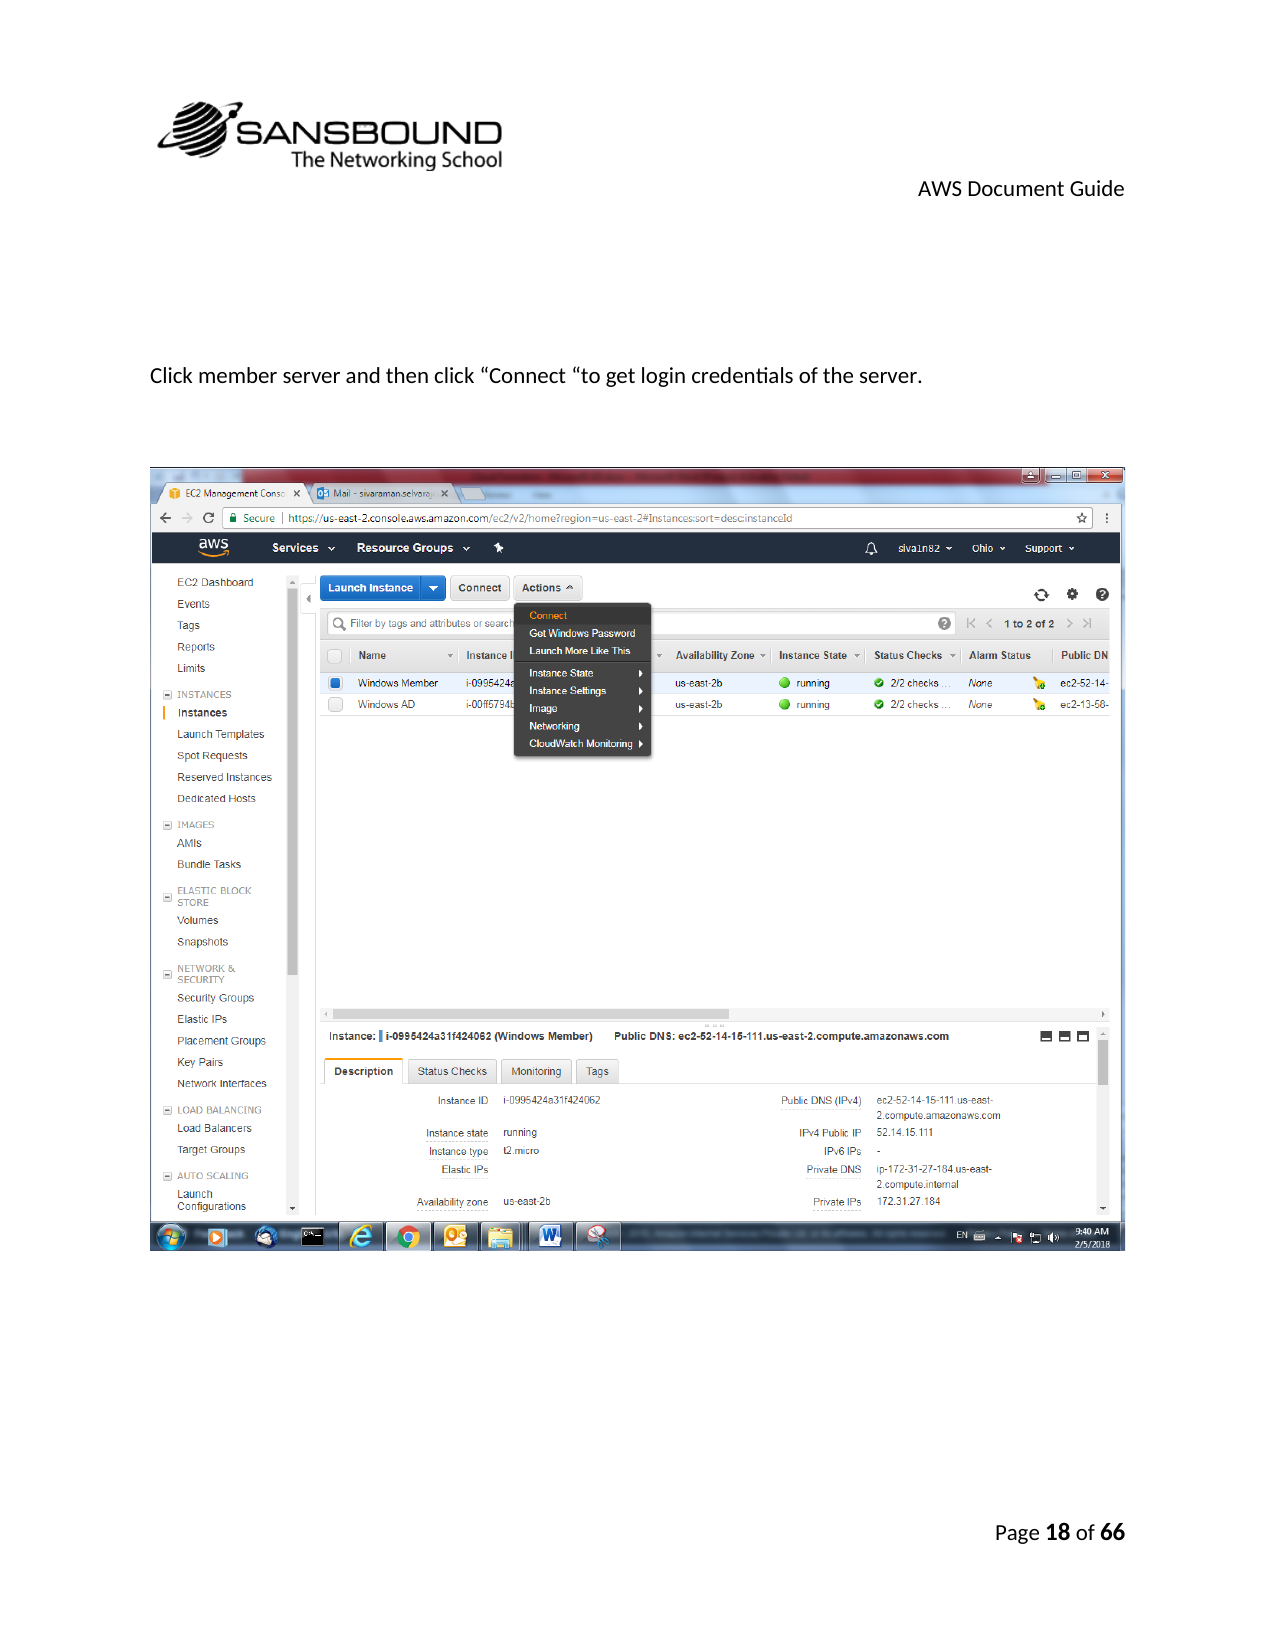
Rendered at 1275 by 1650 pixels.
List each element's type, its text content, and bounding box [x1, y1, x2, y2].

text Click member server and then click “Connect “to get login credentials of the server. [150, 361, 1125, 389]
picture [150, 75, 514, 197]
picture [150, 467, 1125, 1251]
